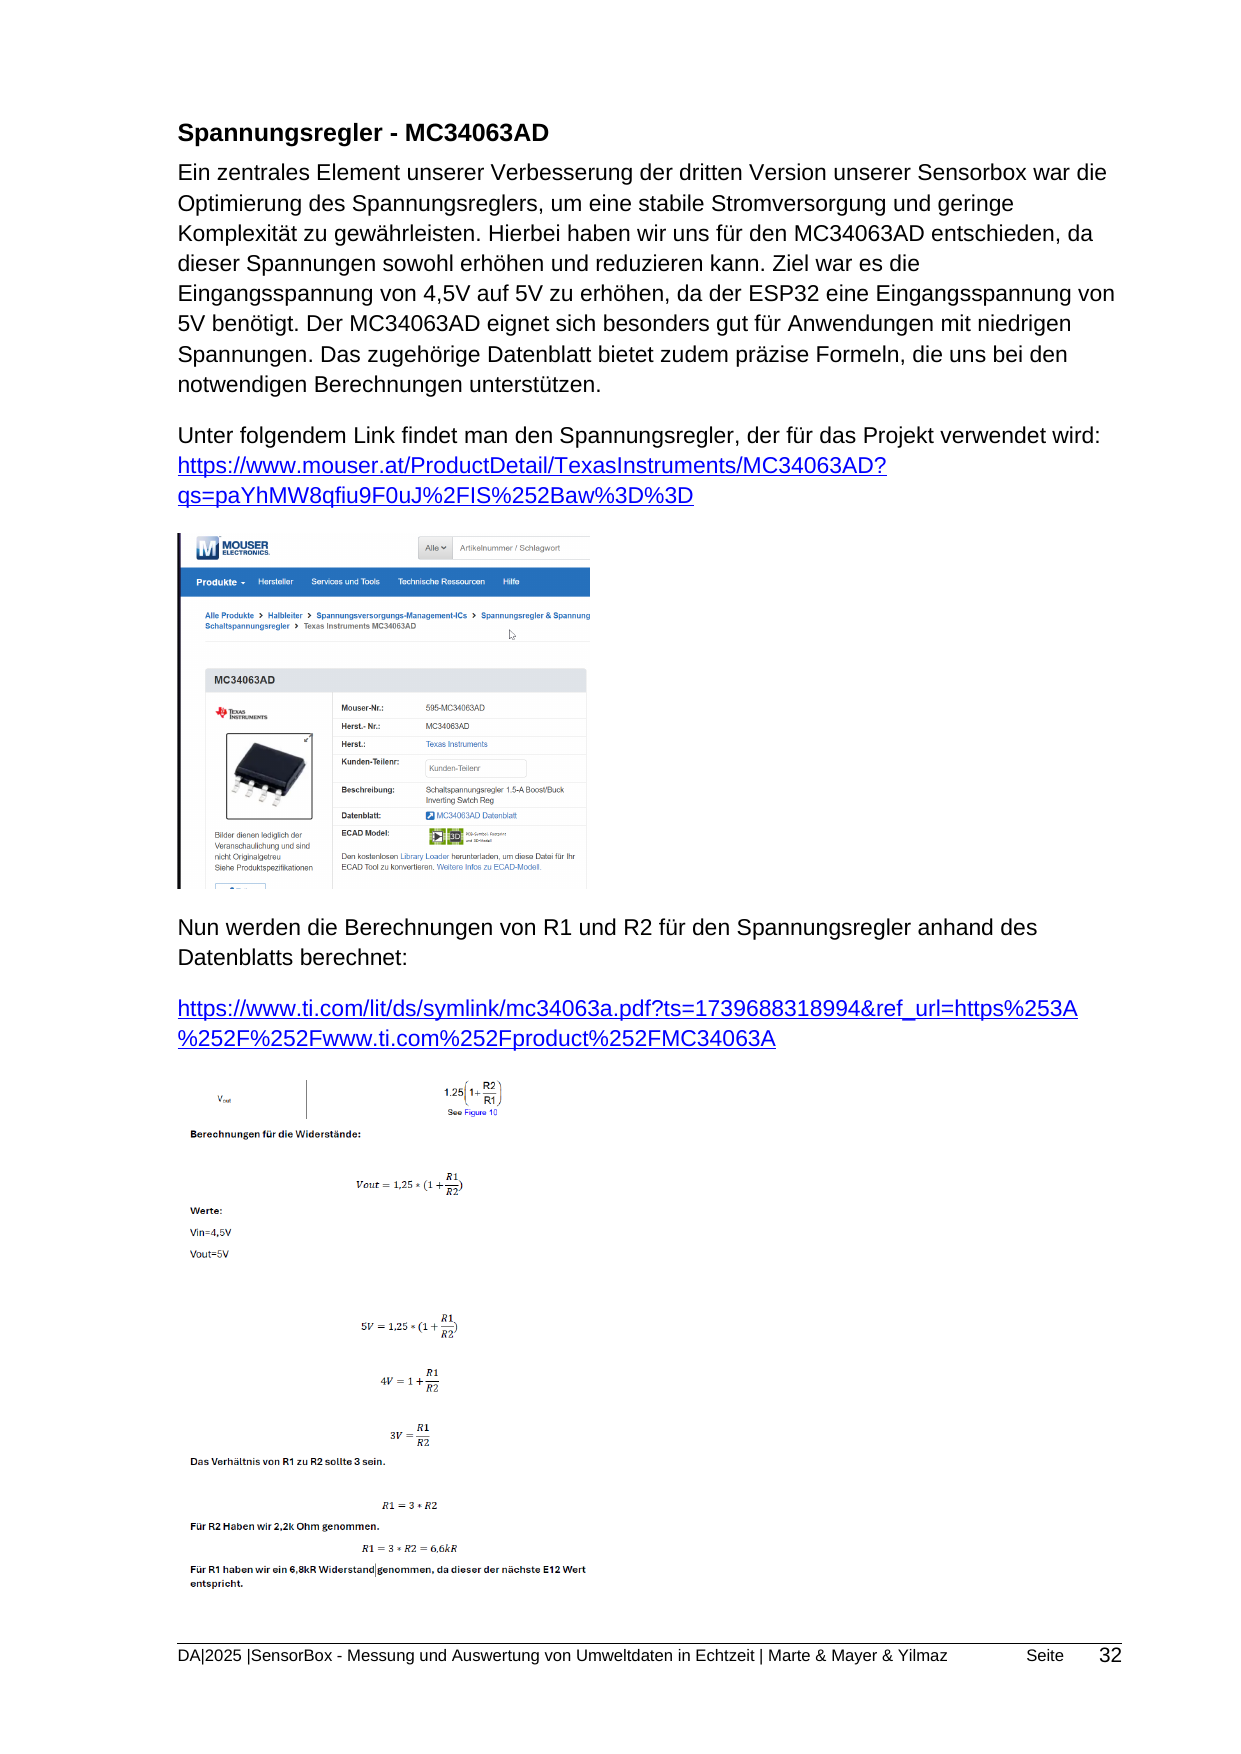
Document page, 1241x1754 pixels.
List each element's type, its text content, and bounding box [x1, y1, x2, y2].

picture [177, 1076, 602, 1591]
picture [177, 533, 590, 889]
subtitle Spannungsregler - MC34063AD [177, 118, 1122, 147]
text Unter folgendem Link findet man den Spannungsregler, der für das Projekt verwendet wird: https://www.mouser.at/ProductDetail/TexasInstruments/MC34063AD?qs=paYhMW8qfiu9F0uJ%2FIS%252Baw%3D%3D [177, 422, 1122, 509]
text Nun werden die Berechnungen von R1 und R2 für den Spannungsregler anhand des Datenblatts berechnet: [177, 913, 1122, 970]
text Ein zentrales Element unserer Verbesserung der dritten Version unserer Sensorbox war die Optimierung des Spannungsreglers, um eine stabile Stromversorgung und geringe Komplexität zu gewährleisten. Hierbei haben wir uns für den MC34063AD entschieden, da dieser Spannungen sowohl erhöhen und reduzieren kann. Ziel war es die Eingangsspannung von 4,5V auf 5V zu erhöhen, da der ESP32 eine Eingangsspannung von 5V benötigt. Der MC34063AD eignet sich besonders gut für Anwendungen mit niedrigen Spannungen. Das zugehörige Datenblatt bietet zudem präzise Formeln, die uns bei den notwendigen Berechnungen unterstützen. [177, 159, 1122, 397]
text https://www.ti.com/lit/ds/symlink/mc34063a.pdf?ts=1739688318994&ref_url=https%253A%252F%252Fwww.ti.com%252Fproduct%252FMC34063A [177, 995, 1122, 1051]
